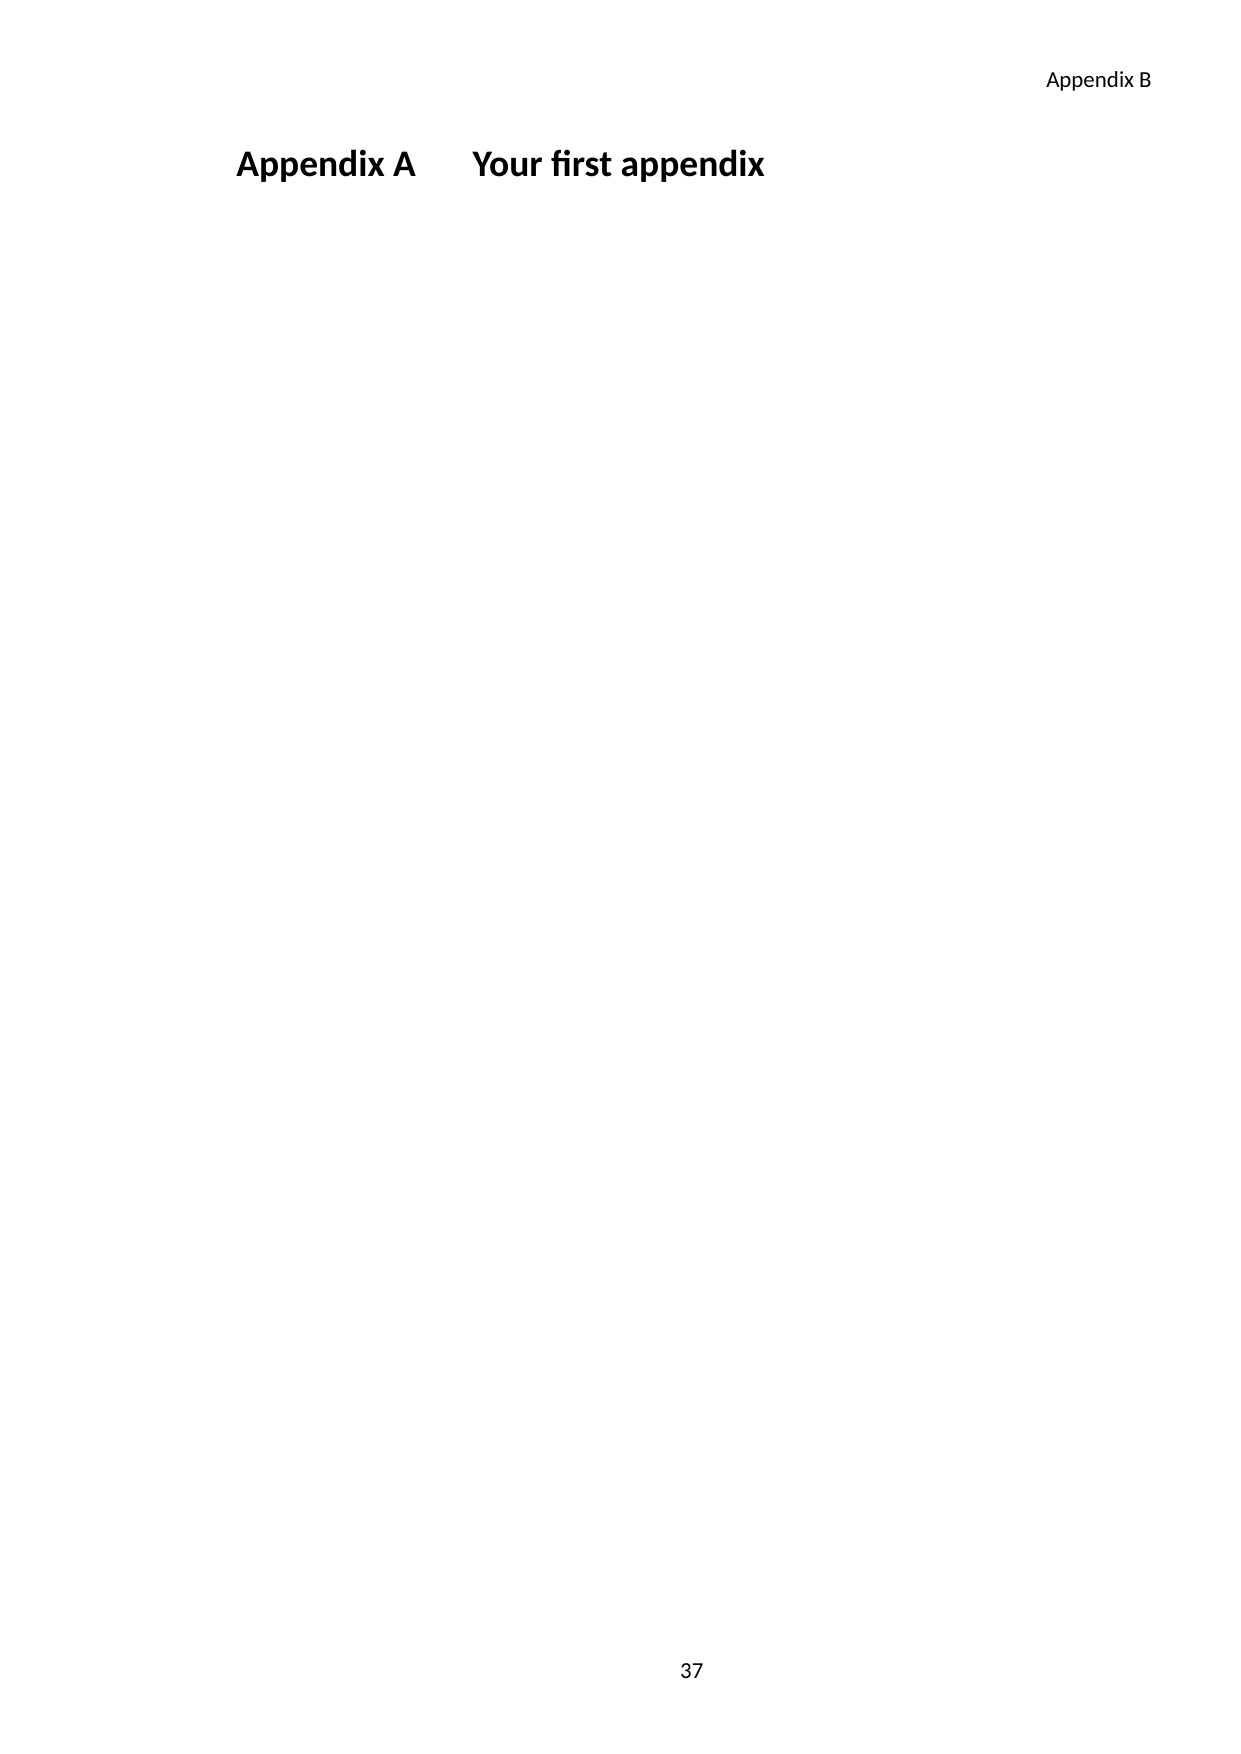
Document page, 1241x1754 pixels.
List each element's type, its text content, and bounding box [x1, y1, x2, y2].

list Your first appendix [236, 139, 1152, 185]
